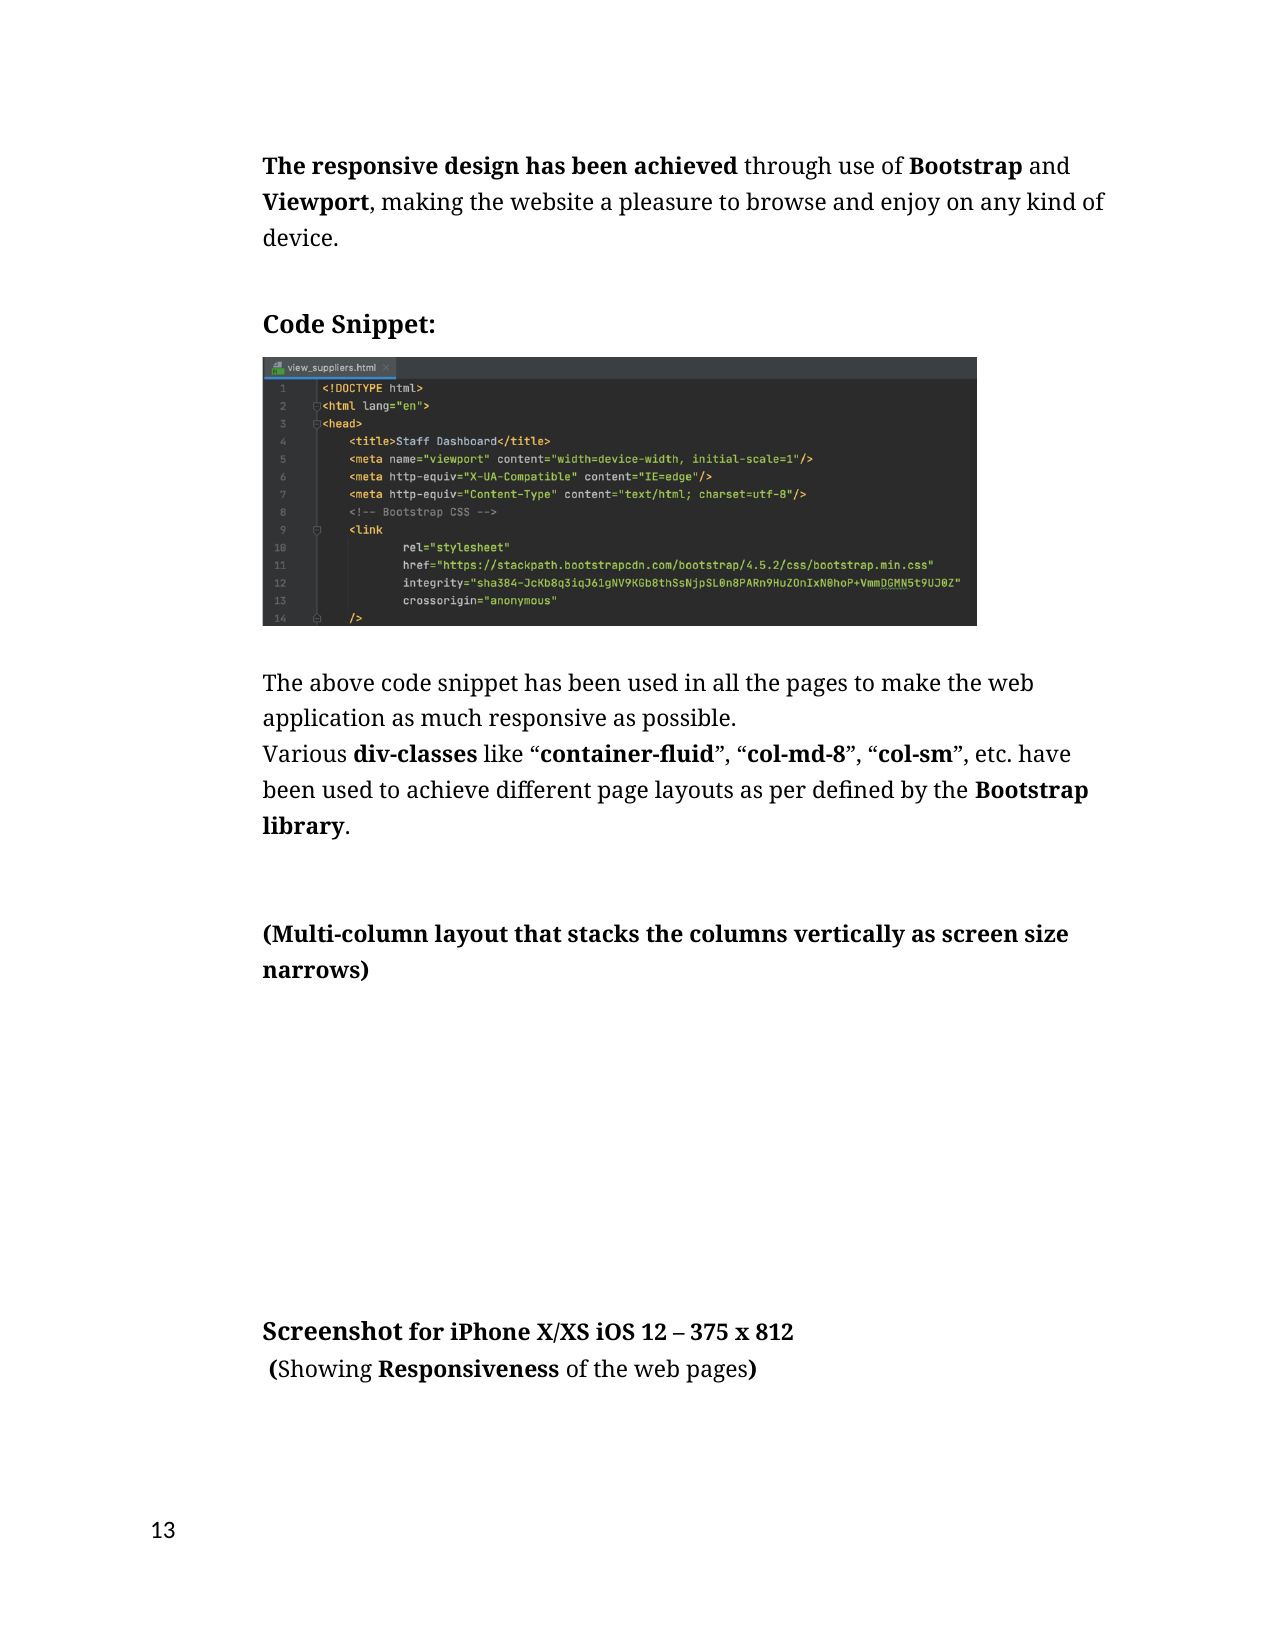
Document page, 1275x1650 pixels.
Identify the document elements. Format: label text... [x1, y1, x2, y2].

text Code Snippet: [187, 306, 1125, 340]
list (Multi-column layout that stacks the columns vertically as screen size narrows) [262, 918, 1125, 985]
picture [262, 357, 977, 626]
list Screenshot for iPhone X/XS iOS 12 – 375 x 812 [262, 1313, 1125, 1347]
list Various div-classes like “container-fluid”, “col-md-8”, “col-sm”, etc. have been used to achieve different page layouts as per defined by the Bootstrap library. [262, 738, 1125, 841]
list (Showing Responsiveness of the web pages) [262, 1352, 1125, 1384]
list The above code snippet has been used in all the pages to make the web application as much responsive as possible. [262, 666, 1125, 734]
list The responsive design has been achieved through use of Bootstrap and Viewport, making the website a pleasure to browse and enjoy on any kind of device. [262, 150, 1125, 253]
